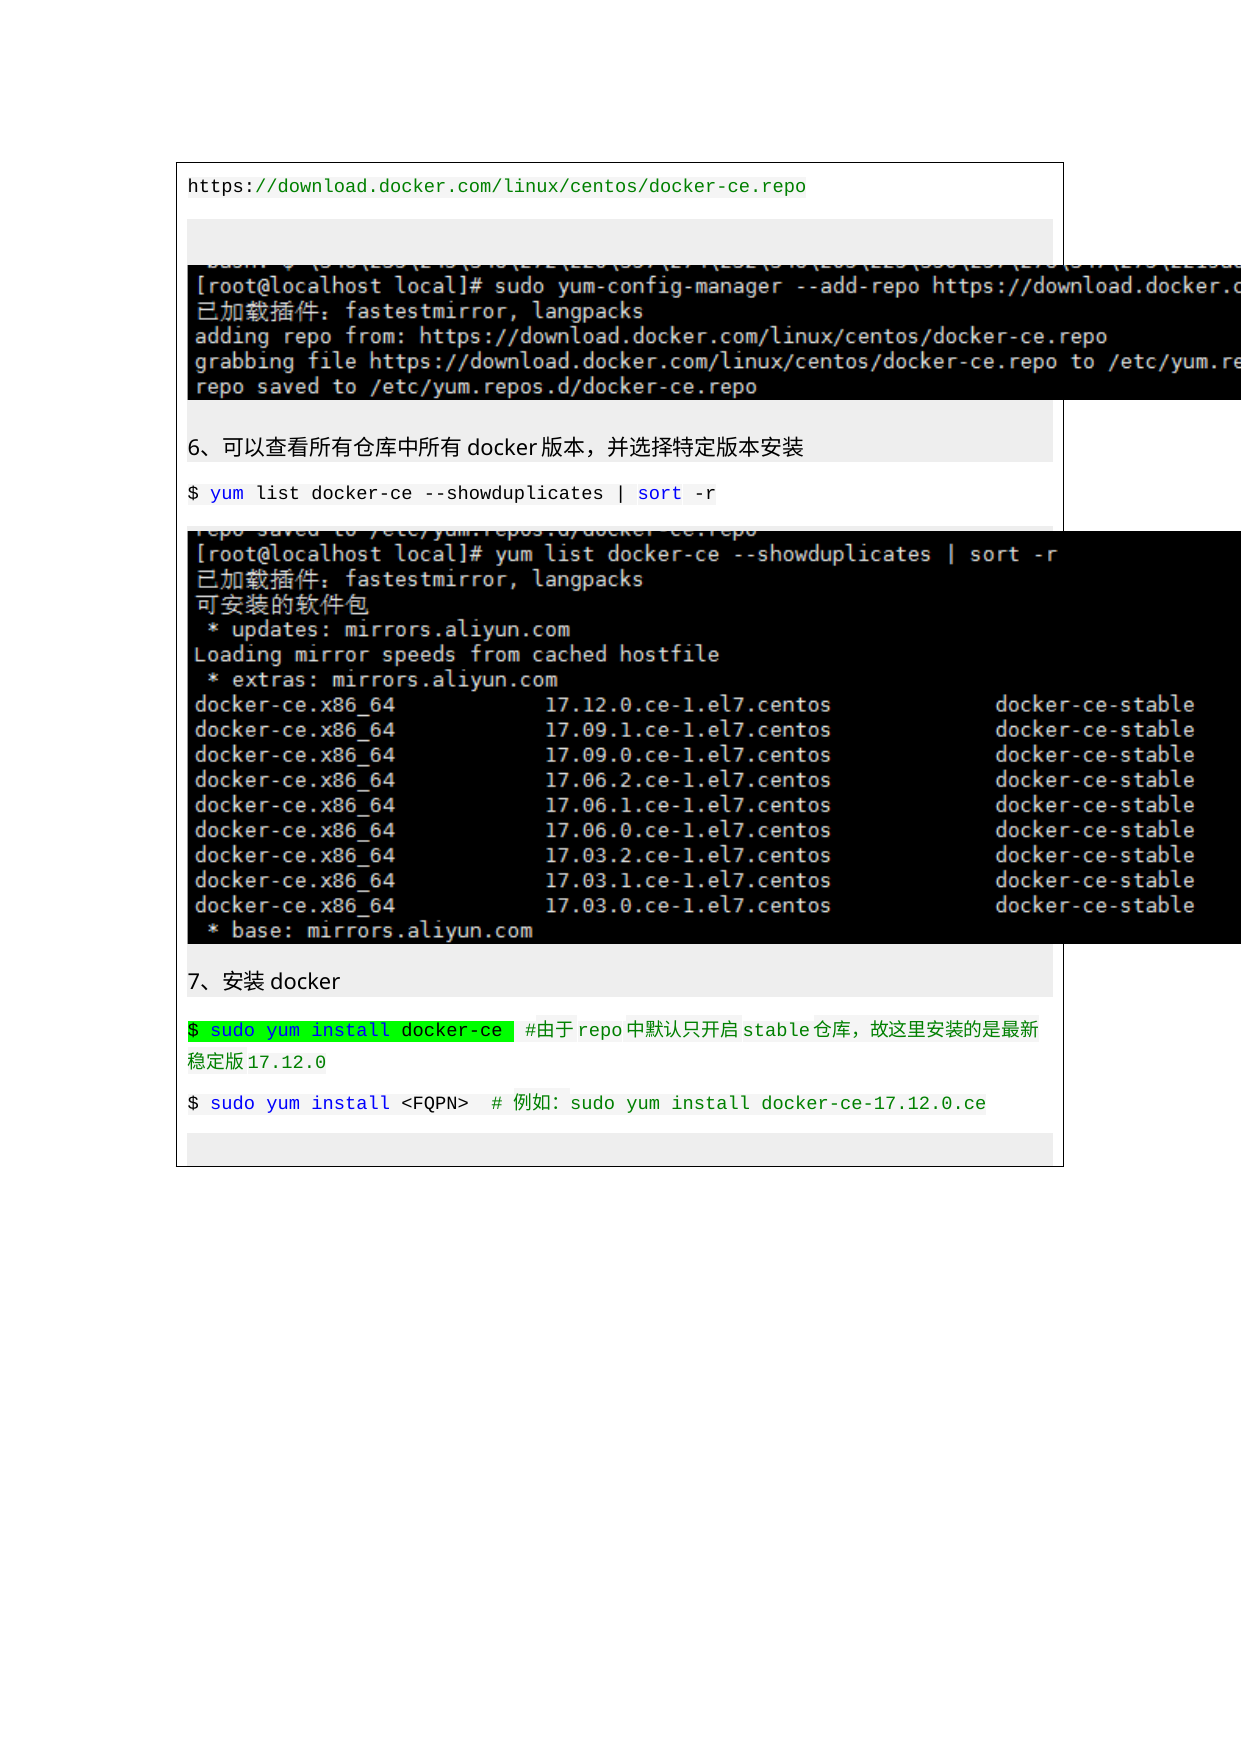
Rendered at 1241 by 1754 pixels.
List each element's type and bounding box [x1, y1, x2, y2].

picture [187, 531, 1241, 944]
table_header [177, 163, 1063, 1166]
picture [187, 265, 1241, 400]
